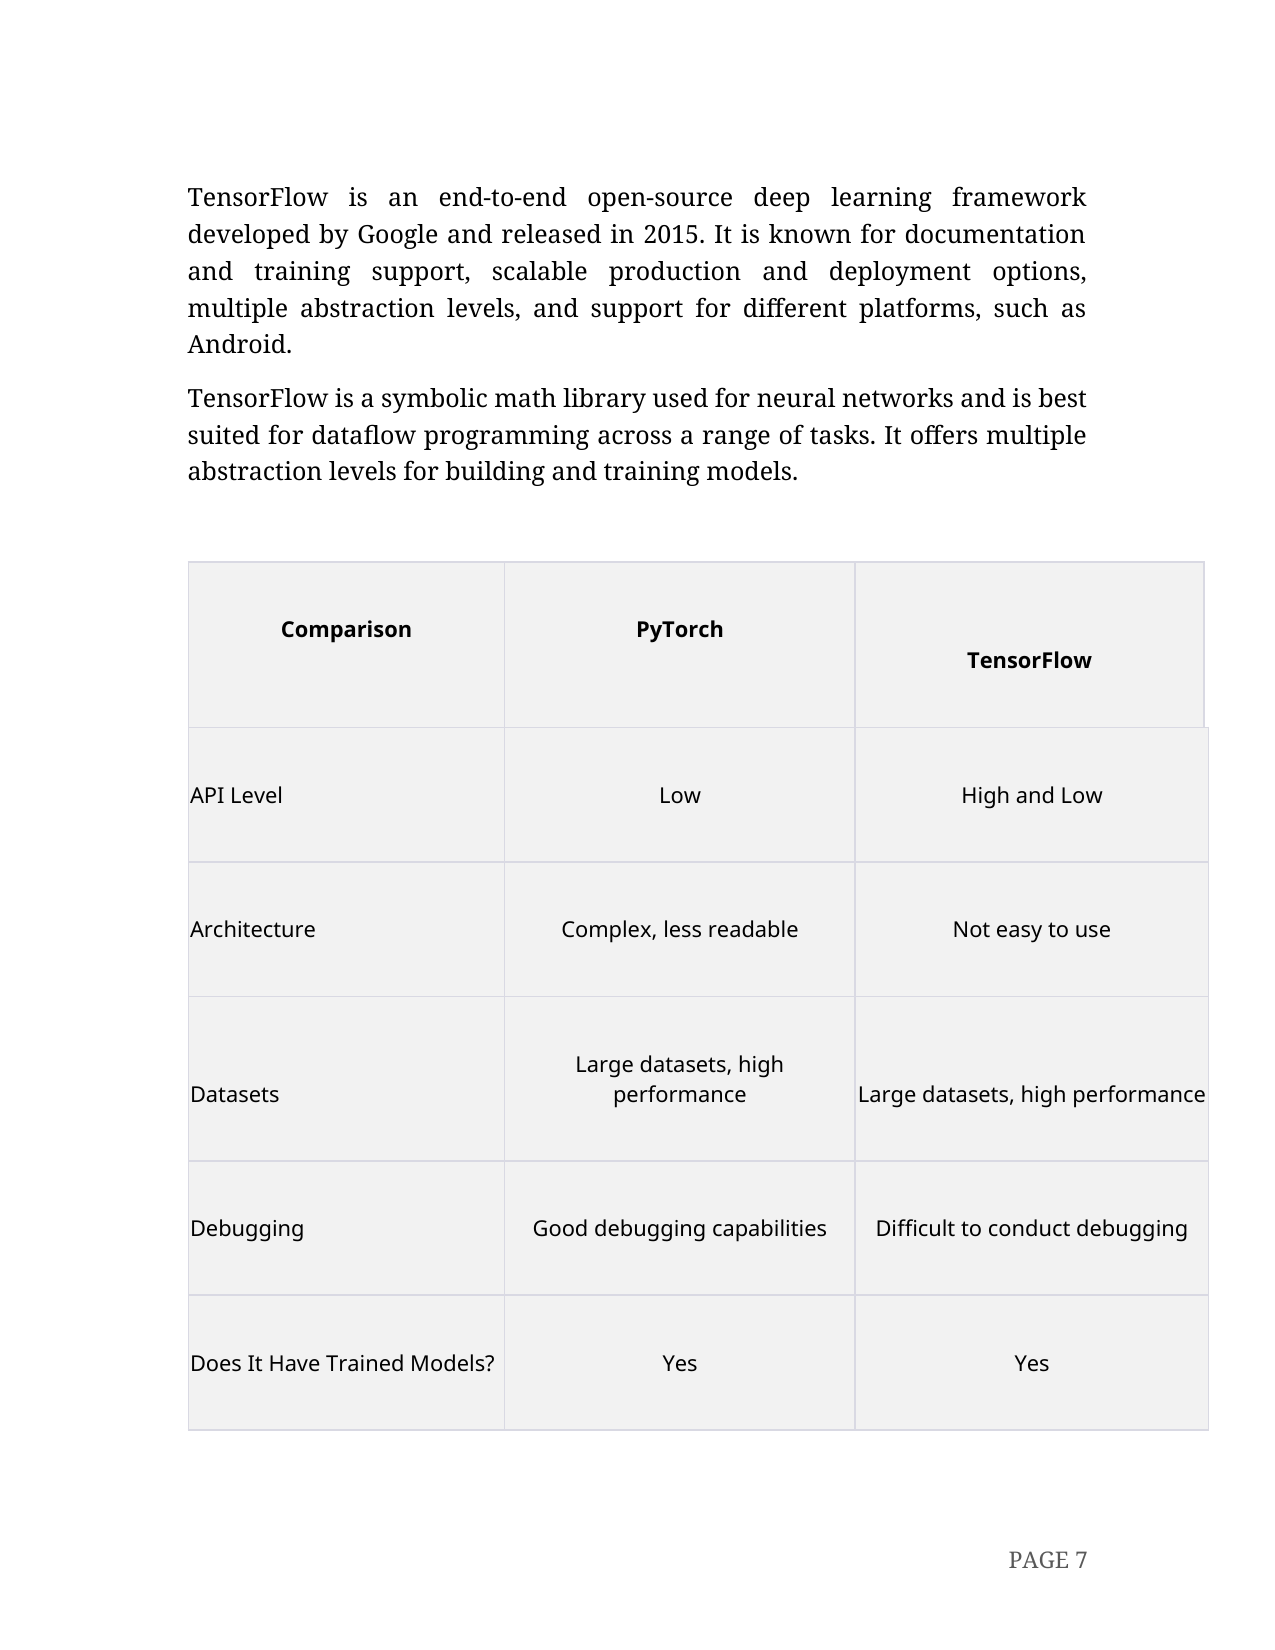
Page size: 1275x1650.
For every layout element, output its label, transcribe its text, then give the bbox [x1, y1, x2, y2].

table_cell Does It Have Trained Models? [189, 1296, 504, 1429]
table_cell Large datasets, high performance [856, 997, 1208, 1160]
table_cell Complex, less readable [505, 863, 854, 996]
table_cell Architecture [189, 863, 504, 996]
table_cell Low [505, 728, 854, 861]
table_cell Not easy to use [856, 863, 1208, 996]
table_cell Good debugging capabilities [505, 1162, 854, 1294]
table_cell Yes [505, 1296, 854, 1429]
text TensorFlow is a symbolic math library used for neural networks and is best suited for dataflow programming across a range of tasks. It offers multiple abstraction levels for building and training models. [187, 381, 1087, 488]
table_header TensorFlow [856, 563, 1203, 727]
table_header Comparison [189, 563, 504, 727]
table_cell Large datasets, high performance [505, 997, 854, 1160]
table_cell Yes [856, 1296, 1208, 1429]
table_cell High and Low [856, 728, 1208, 861]
table_cell Difficult to conduct debugging [856, 1162, 1208, 1294]
table_header PyTorch [505, 563, 854, 727]
table_cell API Level [189, 728, 504, 861]
table_cell Datasets [189, 997, 504, 1160]
text TensorFlow is an end-to-end open-source deep learning framework developed by Google and released in 2015. It is known for documentation and training support, scalable production and deployment options, multiple abstraction levels, and support for different platforms, such as Android. [187, 180, 1087, 361]
table_cell Debugging [189, 1162, 504, 1294]
